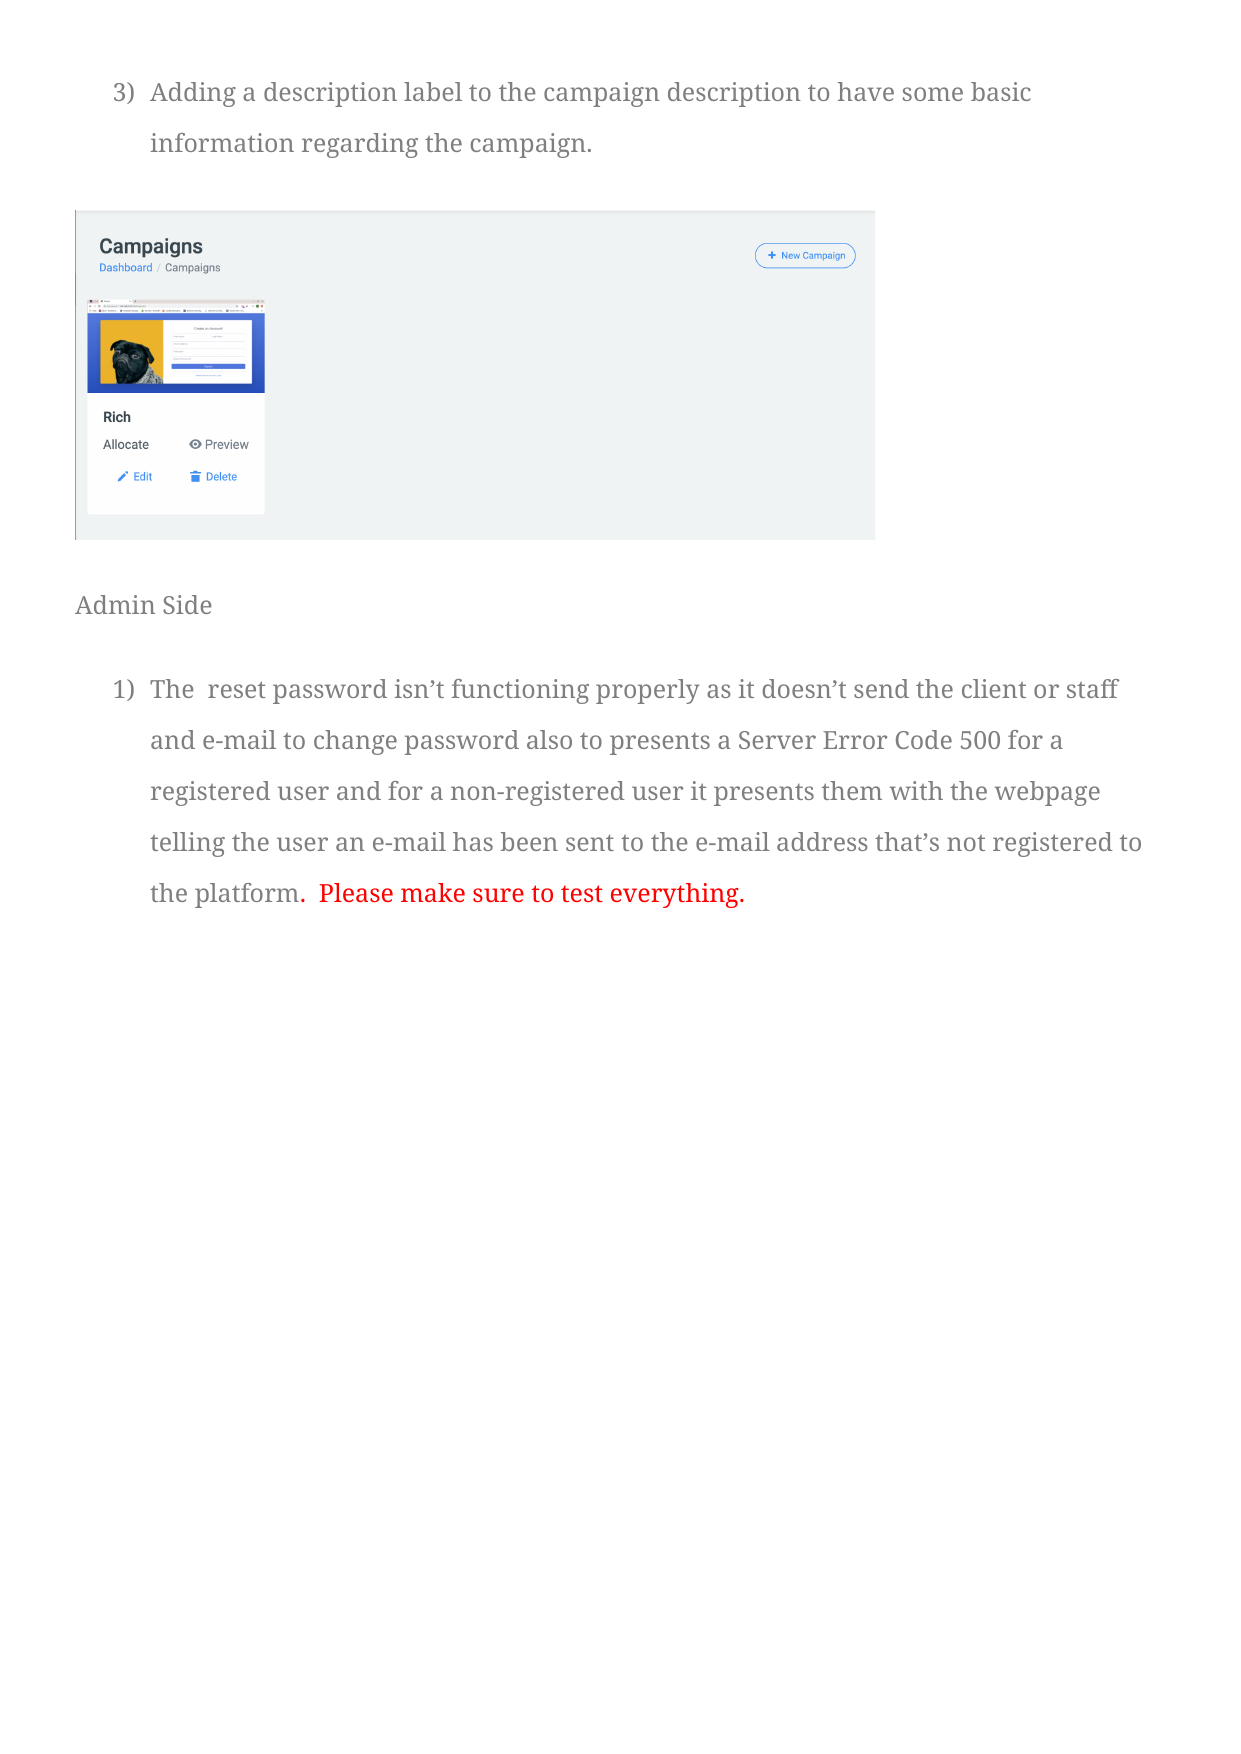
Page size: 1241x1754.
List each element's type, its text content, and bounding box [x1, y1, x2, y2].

list The reset password isn’t functioning properly as it doesn’t send the client or staff and e-mail to change password also to presents a Server Error Code 500 for a registered user and for a non-registered user it presents them with the webpage telling the user an e-mail has been sent to the e-mail address that’s not registered to the platform. Please make sure to test everything. [112, 672, 1165, 910]
picture [75, 210, 876, 540]
text Admin Side [75, 587, 1165, 621]
list Adding a description label to the campaign description to have some basic information regarding the campaign. [112, 75, 1165, 160]
